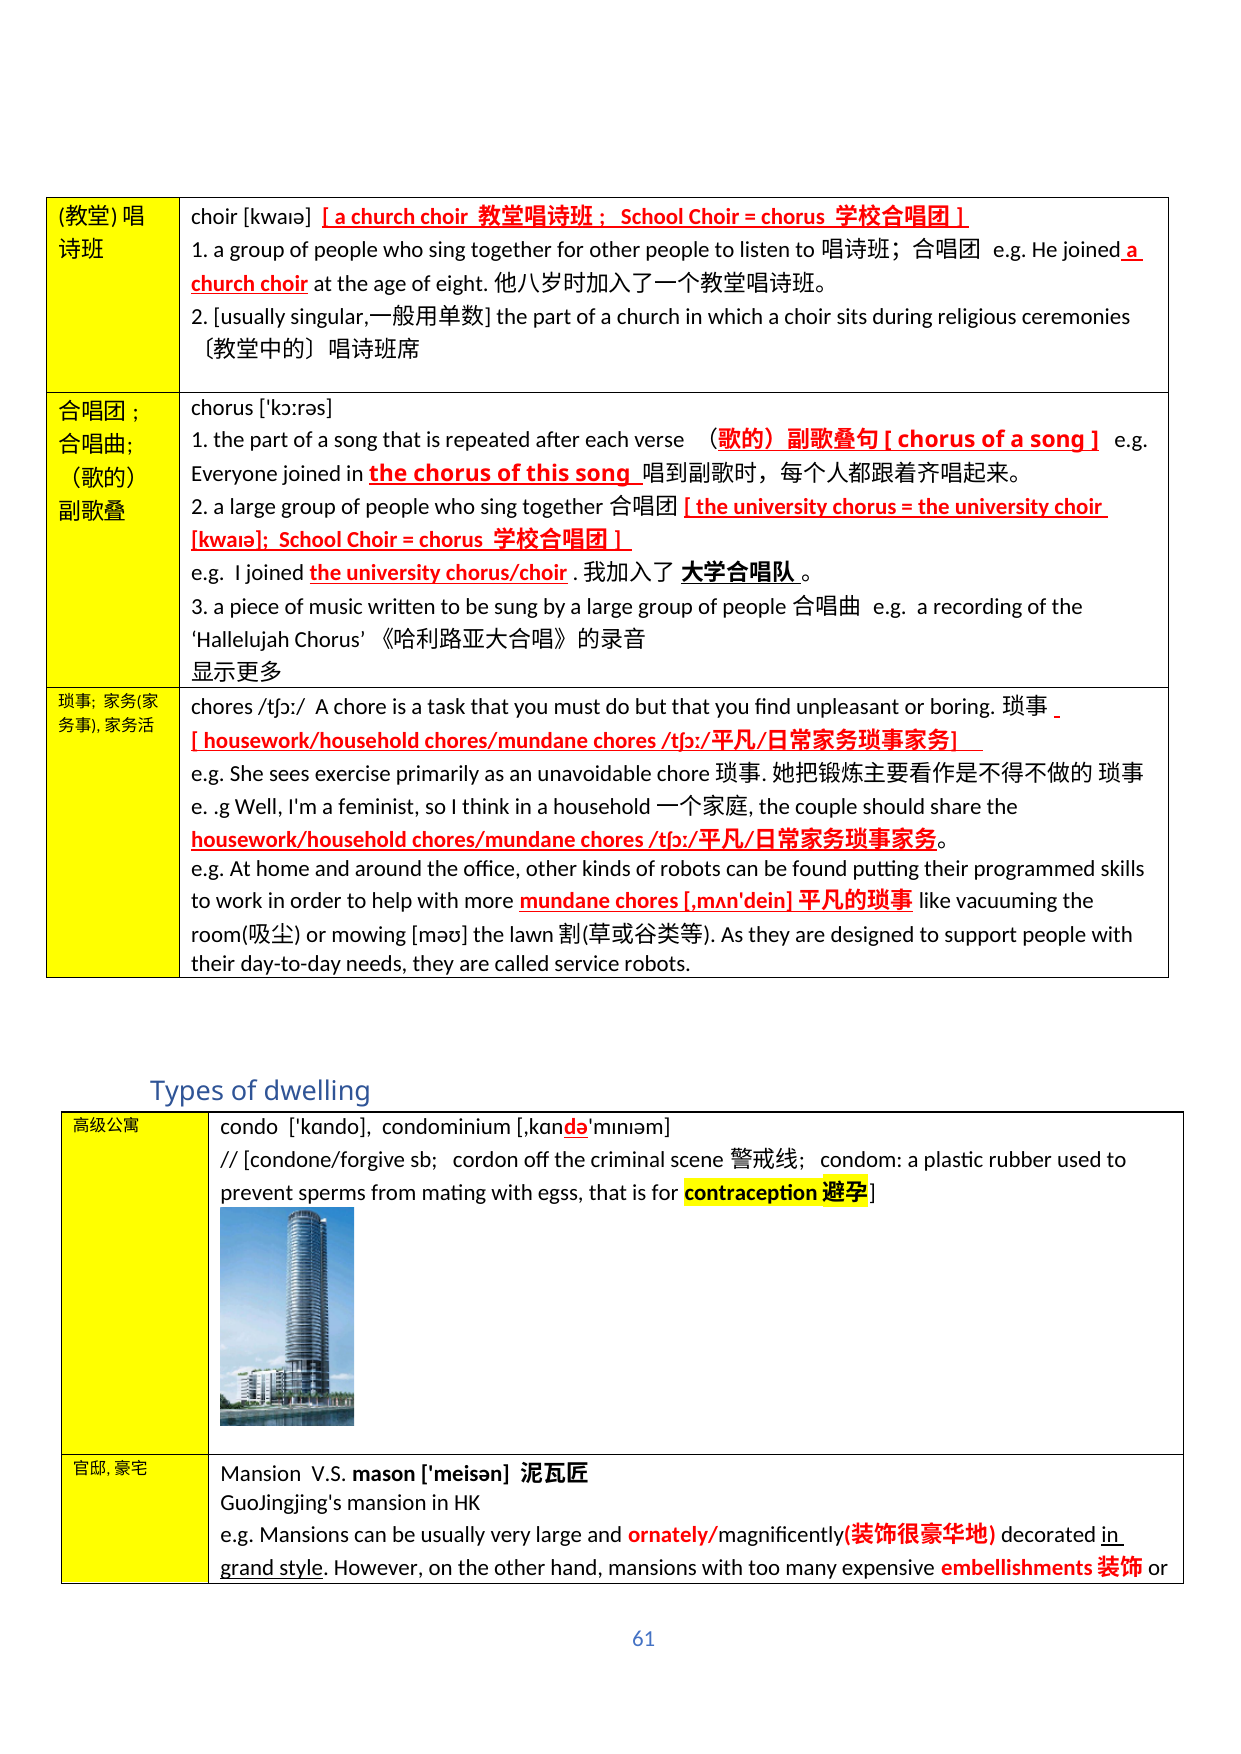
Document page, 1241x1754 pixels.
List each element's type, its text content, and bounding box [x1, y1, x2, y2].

table_cell 合唱团 ; 合唱曲; （歌的）副歌叠 [47, 393, 179, 687]
table_cell 琐事; 家务(家务事), 家务活 [47, 688, 179, 977]
subtitle Types of dwelling [150, 1072, 1137, 1108]
table_header choir [kwaɪə] [ a church choir 教堂唱诗班 ; School Choir = chorus 学校合唱团 ] 1. a group of people who sing together for other people to listen to 唱诗班；合唱团 e.g. He joined a church choir at the age of eight. 他八岁时加入了一个教堂唱诗班。 2. [usually singular,一般用单数] the part of a church in which a choir sits during religious ceremonies 〔教堂中的〕唱诗班席 [180, 198, 1168, 392]
table_header (教堂) 唱诗班 [47, 198, 179, 392]
table_header condo ['kɑndo], condominium [,kɑndə'mɪnɪəm] // [condone/forgive sb; cordon off the criminal scene 警戒线; condom: a plastic rubber used to prevent sperms from mating with egss, that is for contraception 避孕] [209, 1113, 1183, 1454]
picture [220, 1207, 355, 1426]
table_cell 官邸, 豪宅 [62, 1455, 208, 1582]
table_cell chorus ['kɔːrəs] 1. the part of a song that is repeated after each verse （歌的）副歌叠句 [ chorus of a song ] e.g. Everyone joined in the chorus of this song 唱到副歌时，每个人都跟着齐唱起来。 2. a large group of people who sing together 合唱团 [ the university chorus = the university choir [kwaɪə]; School Choir = chorus 学校合唱团 ] e.g. I joined the university chorus/choir . 我加入了 大学合唱队 。 3. a piece of music written to be sung by a large group of people 合唱曲 e.g. a recording of the ‘Hallelujah Chorus’ 《哈利路亚大合唱》的录音 显示更多 [180, 393, 1168, 687]
table_header 高级公寓 [62, 1113, 208, 1454]
table_cell chores /tʃɔː/ A chore is a task that you must do but that you find unpleasant or boring. 琐事 [ housework/household chores/mundane chores /tʃɔː/平凡/日常家务琐事家务] e.g. She sees exercise primarily as an unavoidable chore琐事. 她把锻炼主要看作是不得不做的 琐事 e. .g Well, I'm a feminist, so I think in a household一个家庭, the couple should share the housework/household chores/mundane chores /tʃɔː/平凡/日常家务琐事家务。 e.g. At home and around the office, other kinds of robots can be found putting their programmed skills to work in order to help with more mundane chores [,mʌn'dein] 平凡的琐事 like vacuuming the room(吸尘) or mowing [məʊ] the lawn割(草或谷类等). As they are designed to support people with their day-to-day needs, they are called service robots. [180, 688, 1168, 977]
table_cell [209, 1455, 1183, 1582]
